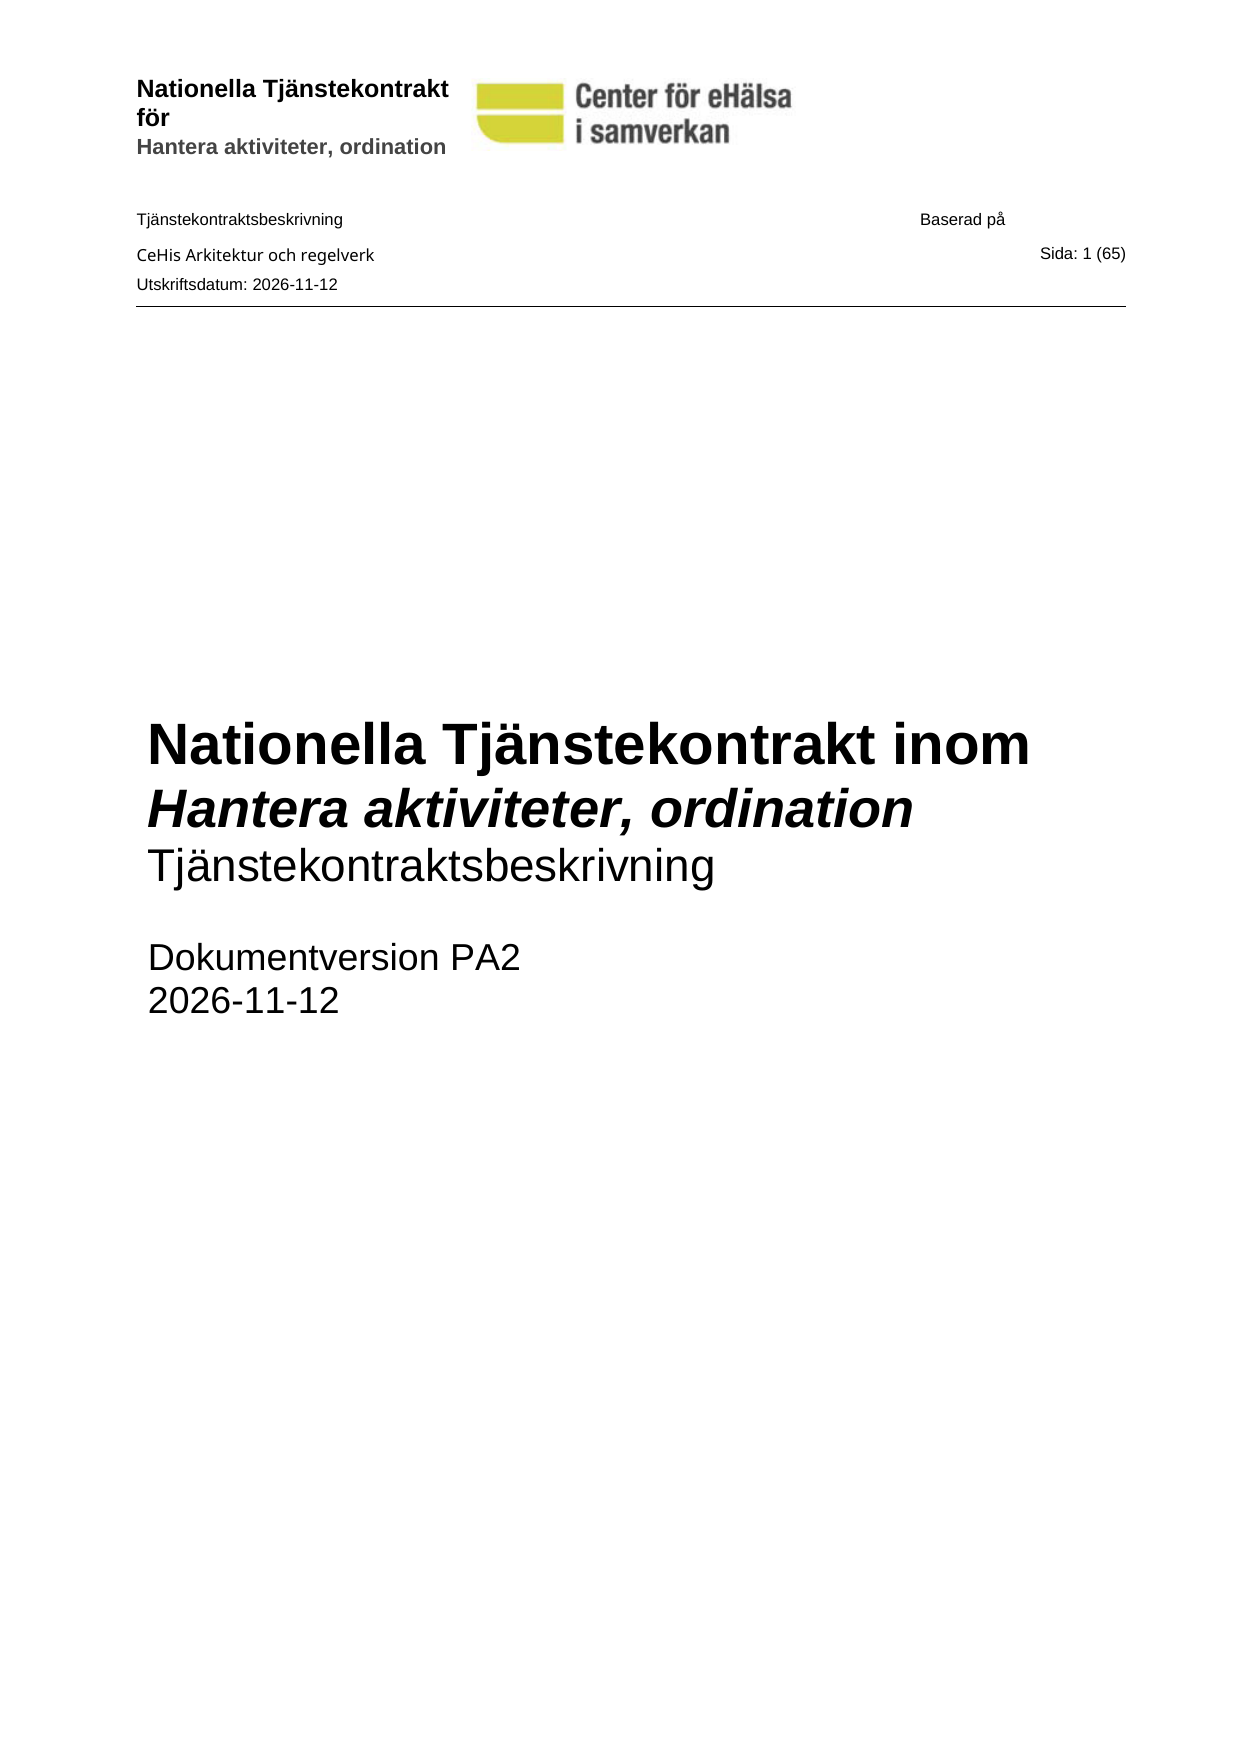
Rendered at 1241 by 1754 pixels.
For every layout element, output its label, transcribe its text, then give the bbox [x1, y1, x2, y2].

text Tjänstekontraktsbeskrivning [148, 839, 1181, 892]
text Dokumentversion PA2 [148, 935, 1181, 978]
text 2013-06-14 [148, 978, 1181, 1021]
picture [471, 78, 797, 151]
text Nationella Tjänstekontrakt inom Hantera aktiviteter, ordination [148, 709, 1181, 839]
